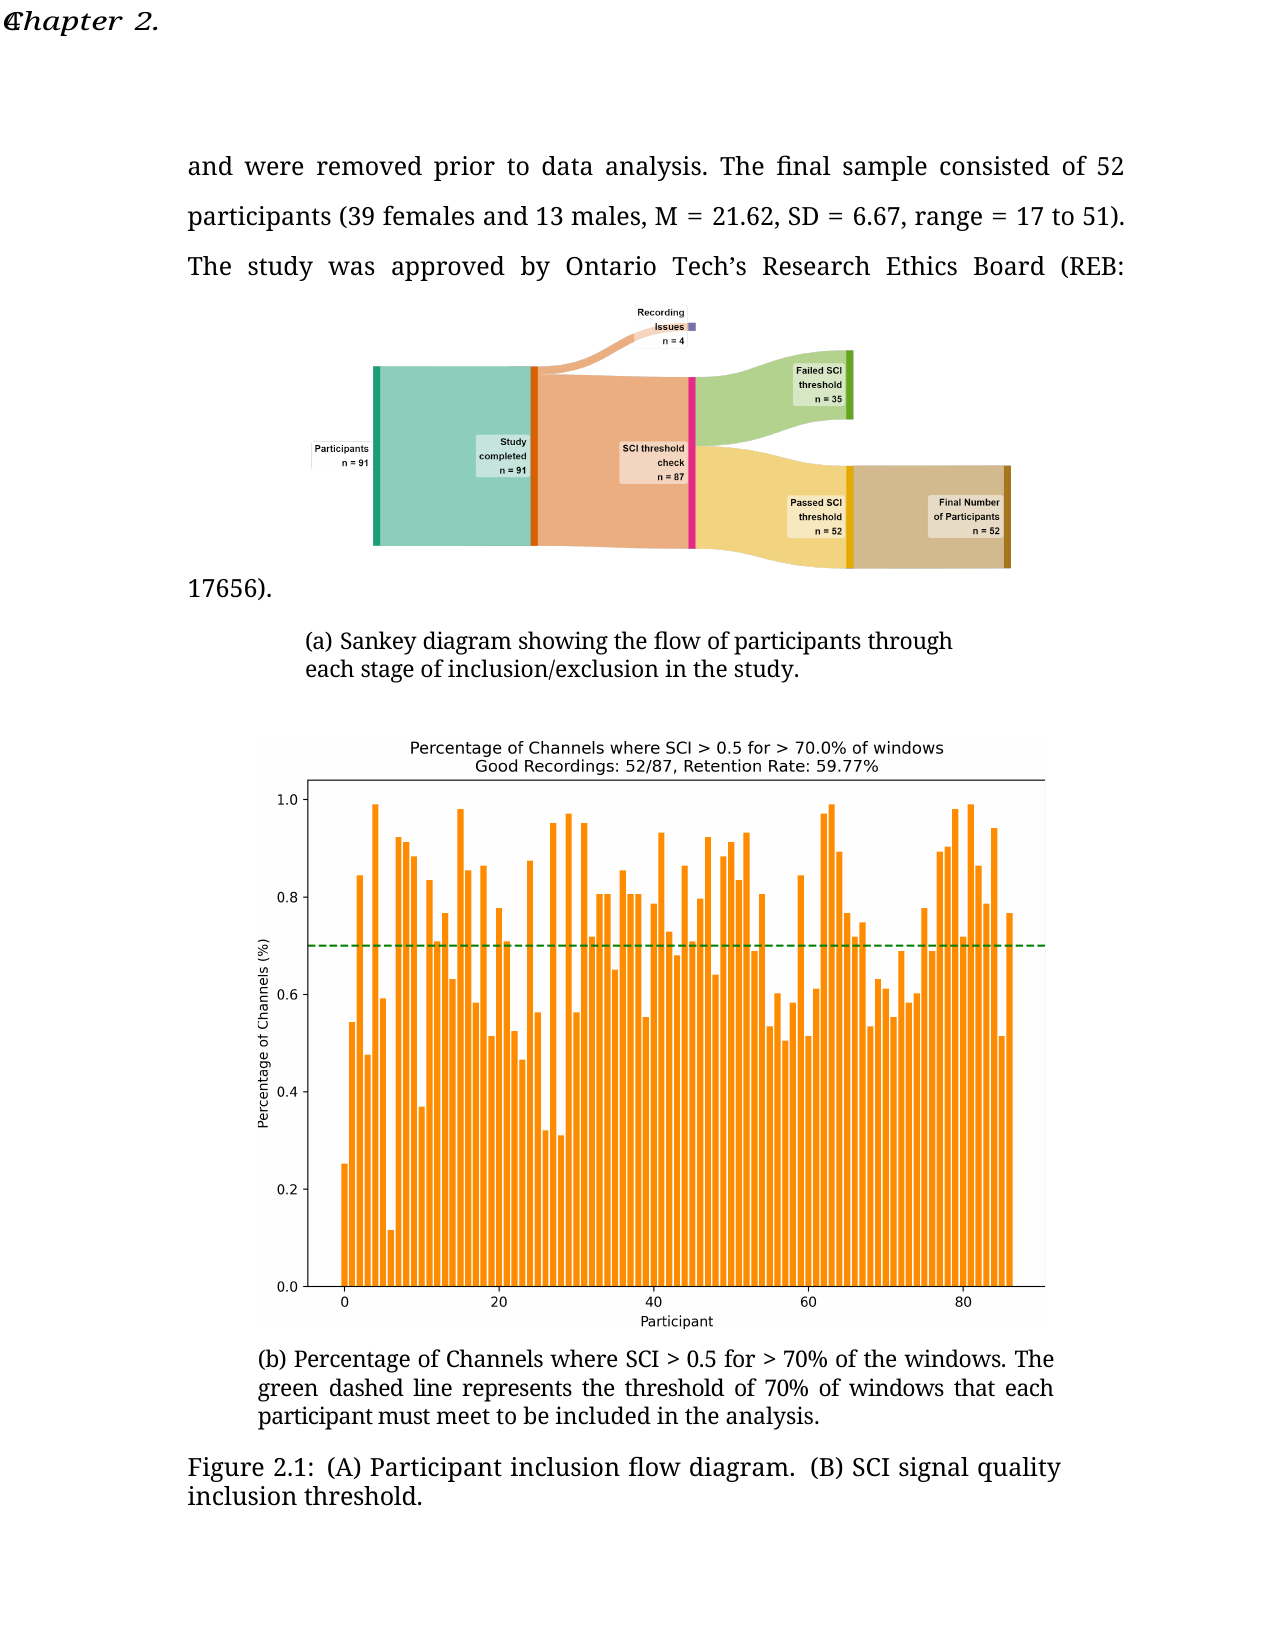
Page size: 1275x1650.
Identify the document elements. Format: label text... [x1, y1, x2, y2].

picture [257, 741, 1046, 1329]
text Figure 2.1: (A) Participant inclusion flow diagram. (B) SCI signal quality inclusion threshold. [187, 1452, 1156, 1512]
text and were removed prior to data analysis. The final sample consisted of 52 participants (39 females and 13 males, M = 21.62, SD = 6.67, range = 17 to 51). The study was approved by Ontario Tech’s Research Ethics Board (REB: 17656). [187, 148, 1125, 604]
list Sankey diagram showing the flow of participants through each stage of inclusion/exclusion in the study. [305, 627, 1008, 684]
